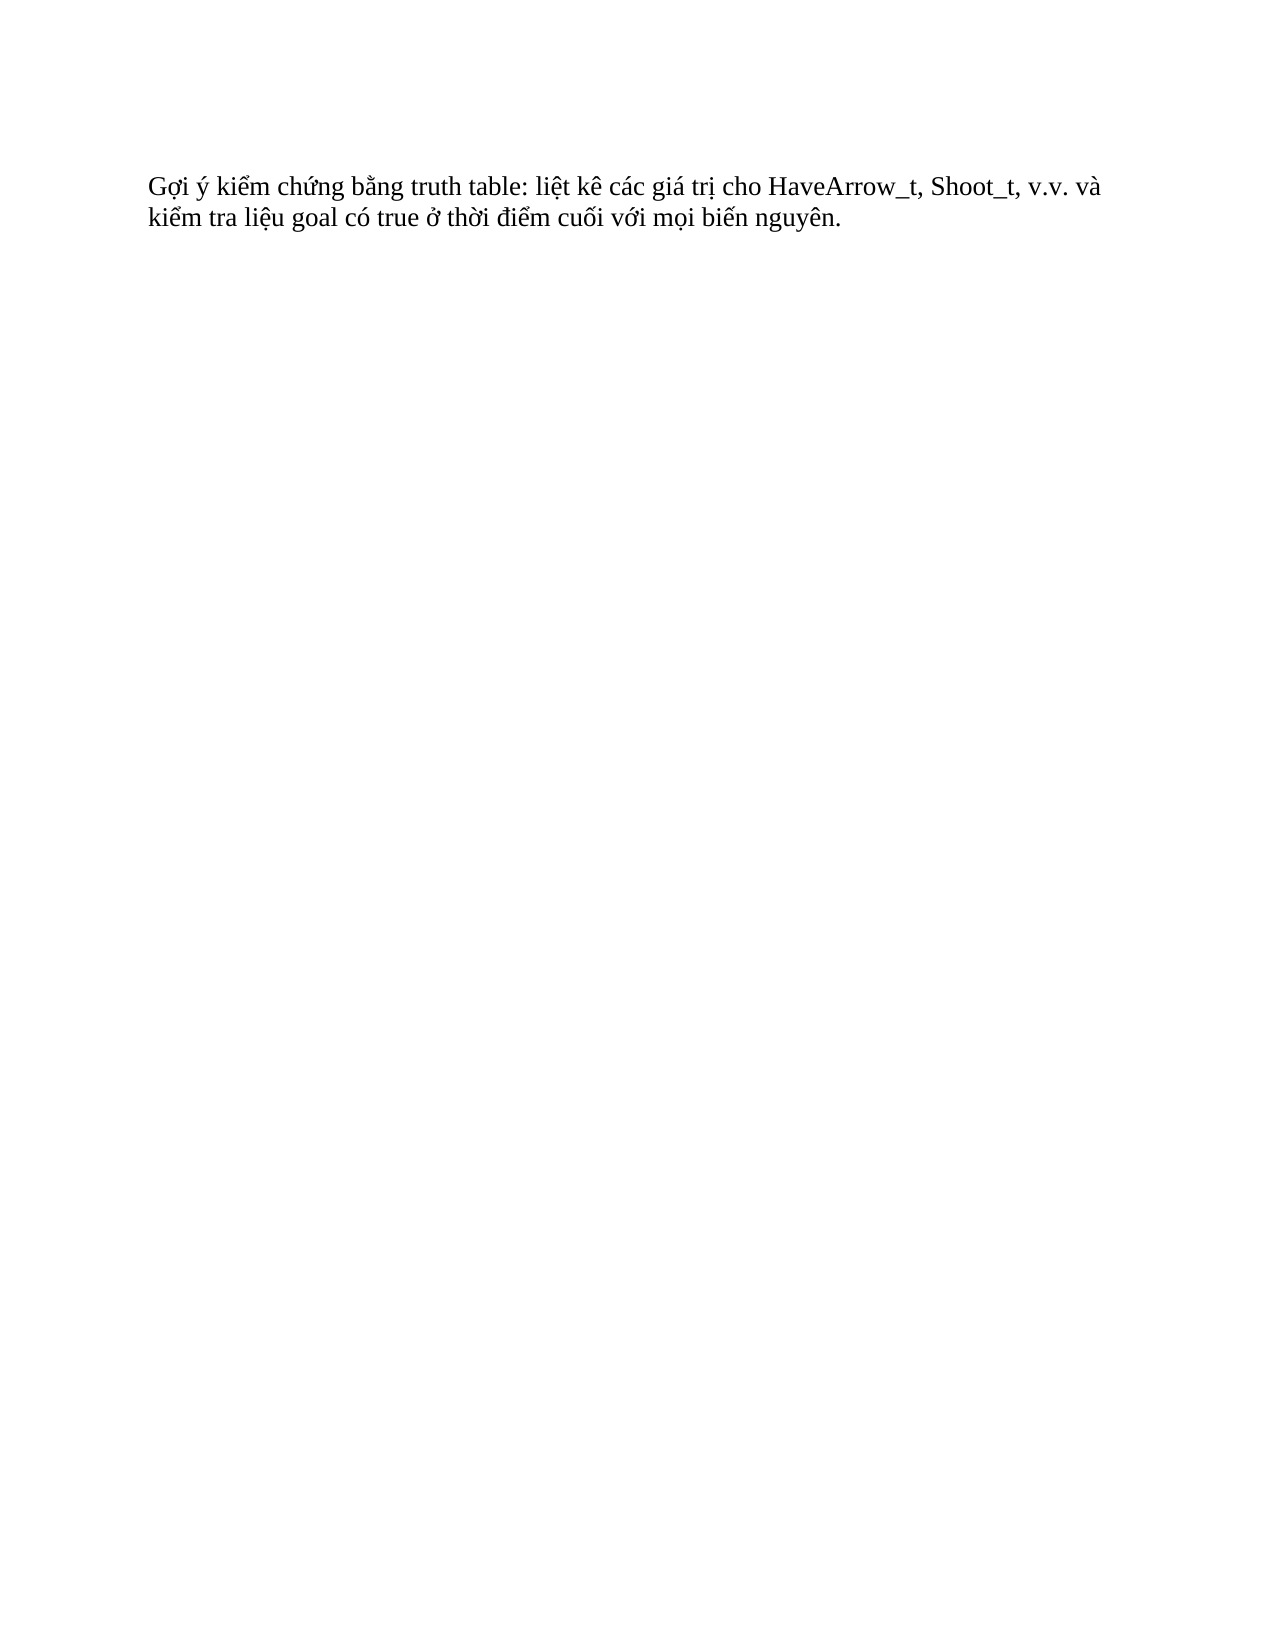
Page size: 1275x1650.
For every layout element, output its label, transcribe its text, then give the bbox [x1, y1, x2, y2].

text Gợi ý kiểm chứng bằng truth table: liệt kê các giá trị cho HaveArrow_t, Shoot_t, v.v. và kiểm tra liệu goal có true ở thời điểm cuối với mọi biến nguyên. [148, 169, 1128, 232]
